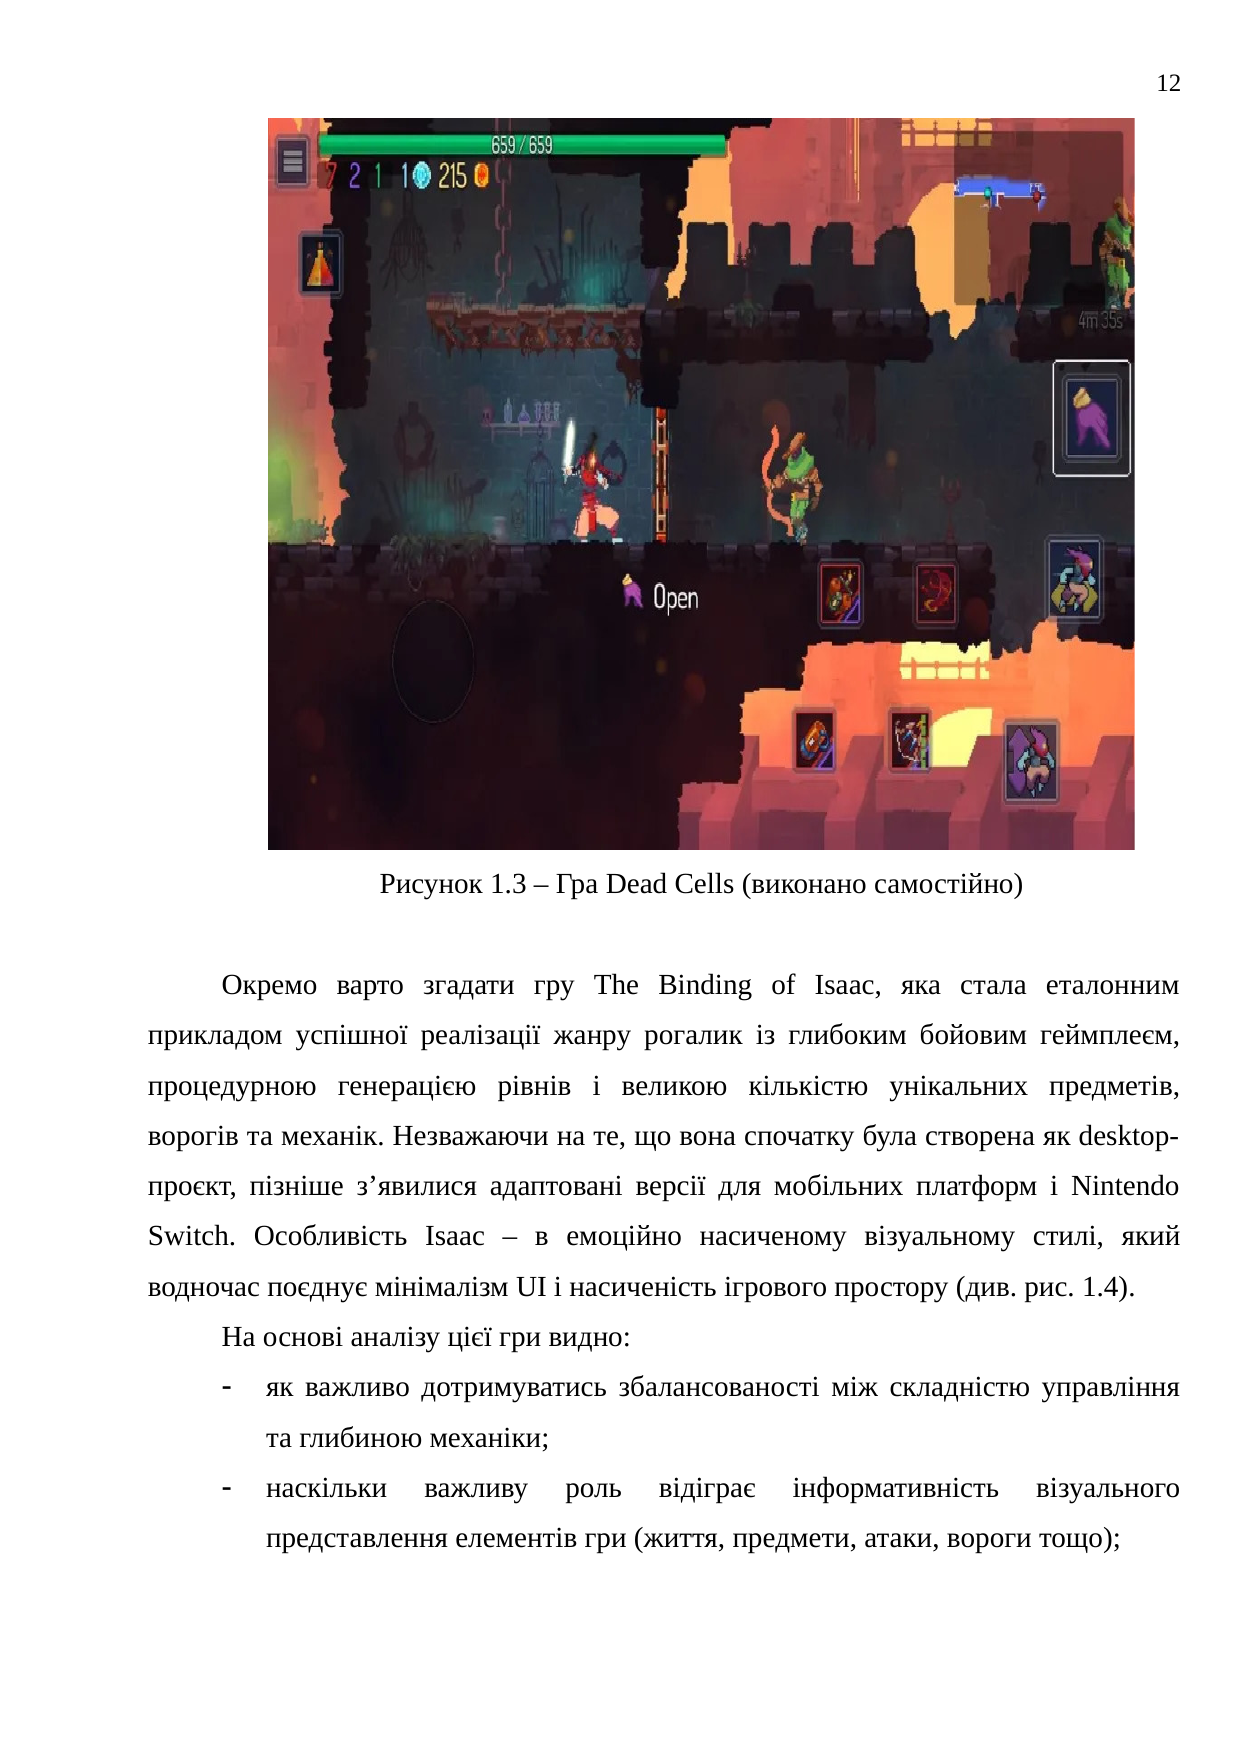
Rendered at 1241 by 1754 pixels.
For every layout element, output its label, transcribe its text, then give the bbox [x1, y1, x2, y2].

list як важливо дотримуватись збалансованості між складністю управління та глибиною механіки; [222, 1369, 1181, 1453]
list наскільки важливу роль відіграє інформативність візуального представлення елементів гри (життя, предмети, атаки, вороги тощо); [222, 1470, 1181, 1554]
text Рисунок 1.3 – Гра Dead Cells (виконано самостійно) [222, 866, 1181, 900]
text На основі аналізу цієї гри видно: [148, 1319, 1181, 1353]
text Окремо варто згадати гру The Binding of Isaac, яка стала еталонним прикладом успішної реалізації жанру рогалик із глибоким бойовим геймплеєм, процедурною генерацією рівнів і великою кількістю унікальних предметів, ворогів та механік. Незважаючи на те, що вона спочатку була створена як desktop-проєкт, пізніше з’явилися адаптовані версії для мобільних платформ і Nintendo Switch. Особливість Isaac – в емоційно насиченому візуальному стилі, який водночас поєднує мінімалізм UI і насиченість ігрового простору (див. рис. 1.4). [148, 967, 1181, 1302]
picture [268, 118, 1135, 850]
